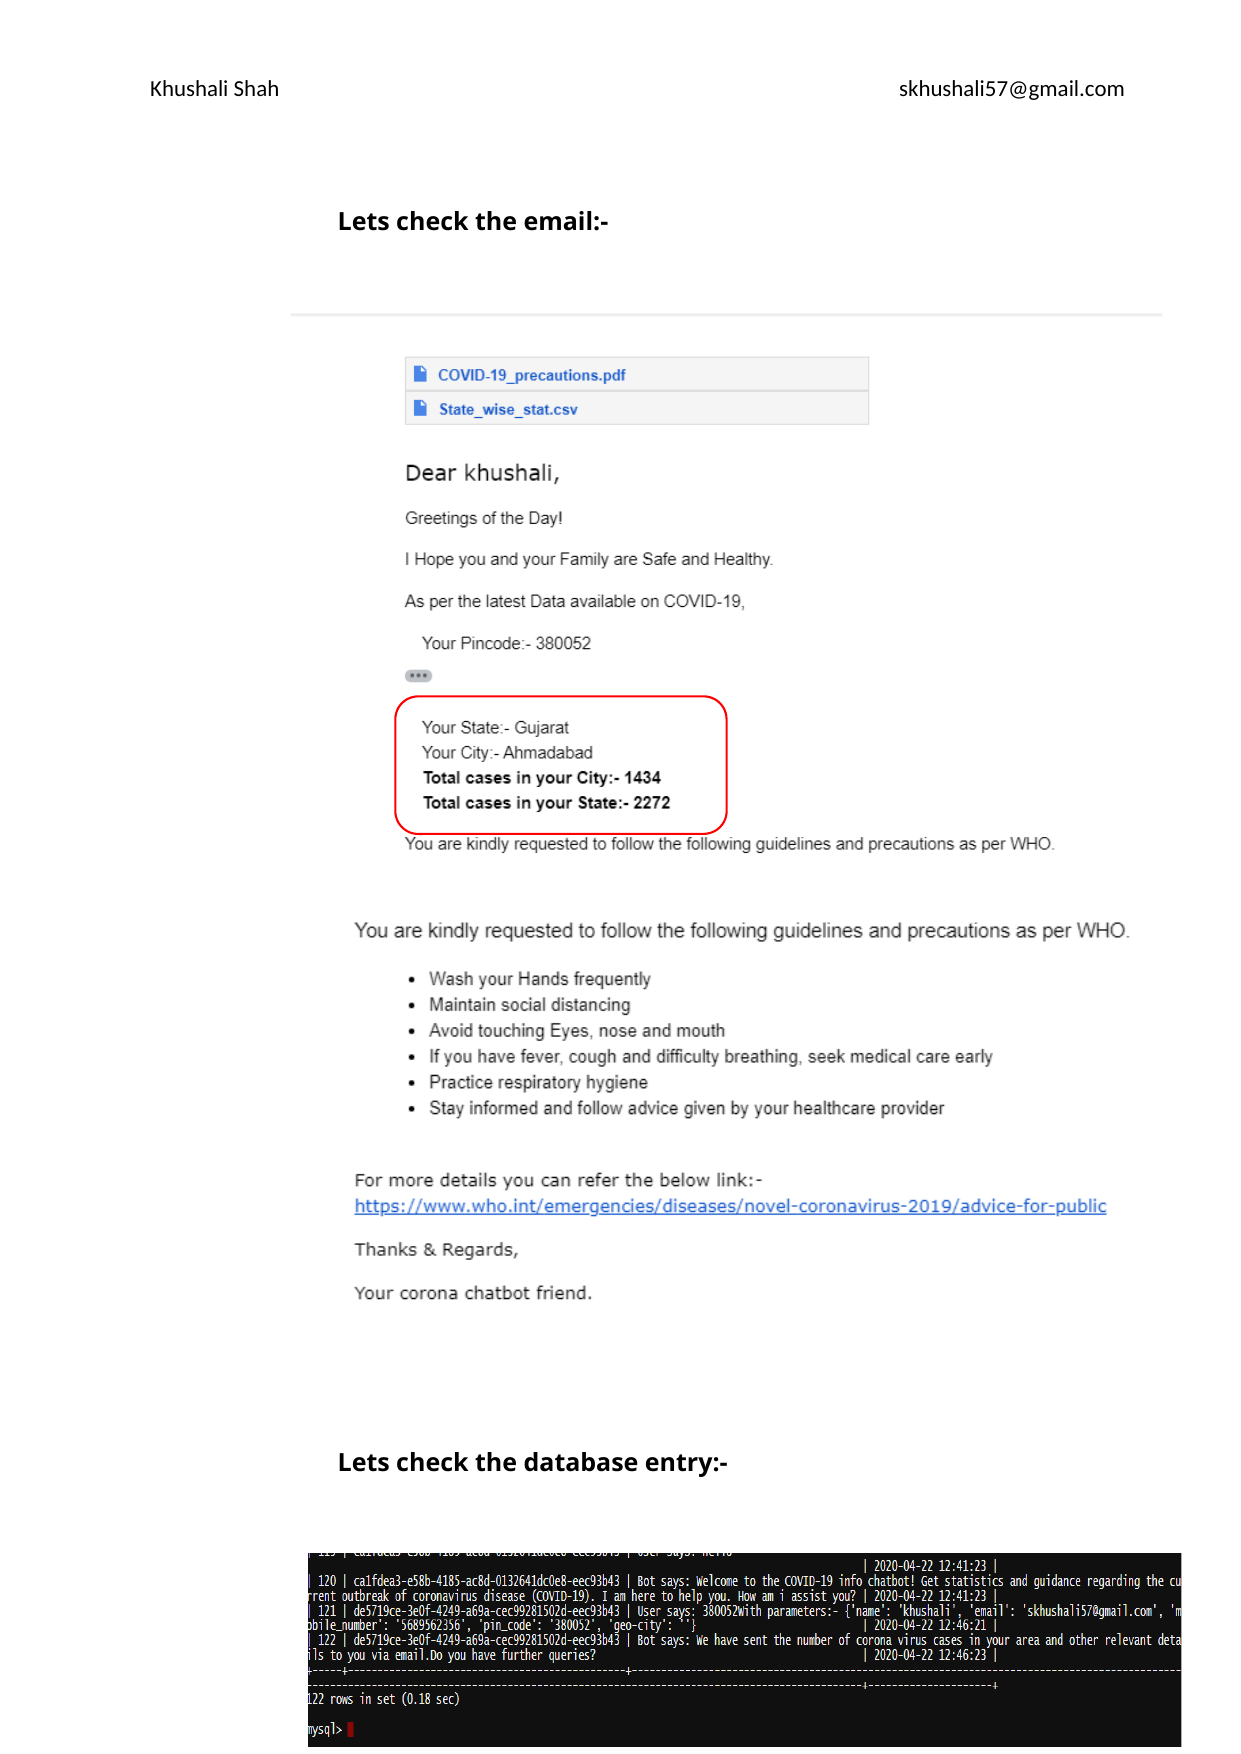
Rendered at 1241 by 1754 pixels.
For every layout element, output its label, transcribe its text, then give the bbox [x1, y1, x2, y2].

picture [308, 1553, 1182, 1754]
picture [295, 905, 1141, 1366]
text Lets check the database entry:- [337, 1444, 1090, 1478]
text Lets check the email:- [337, 204, 1090, 238]
picture [290, 310, 1163, 869]
